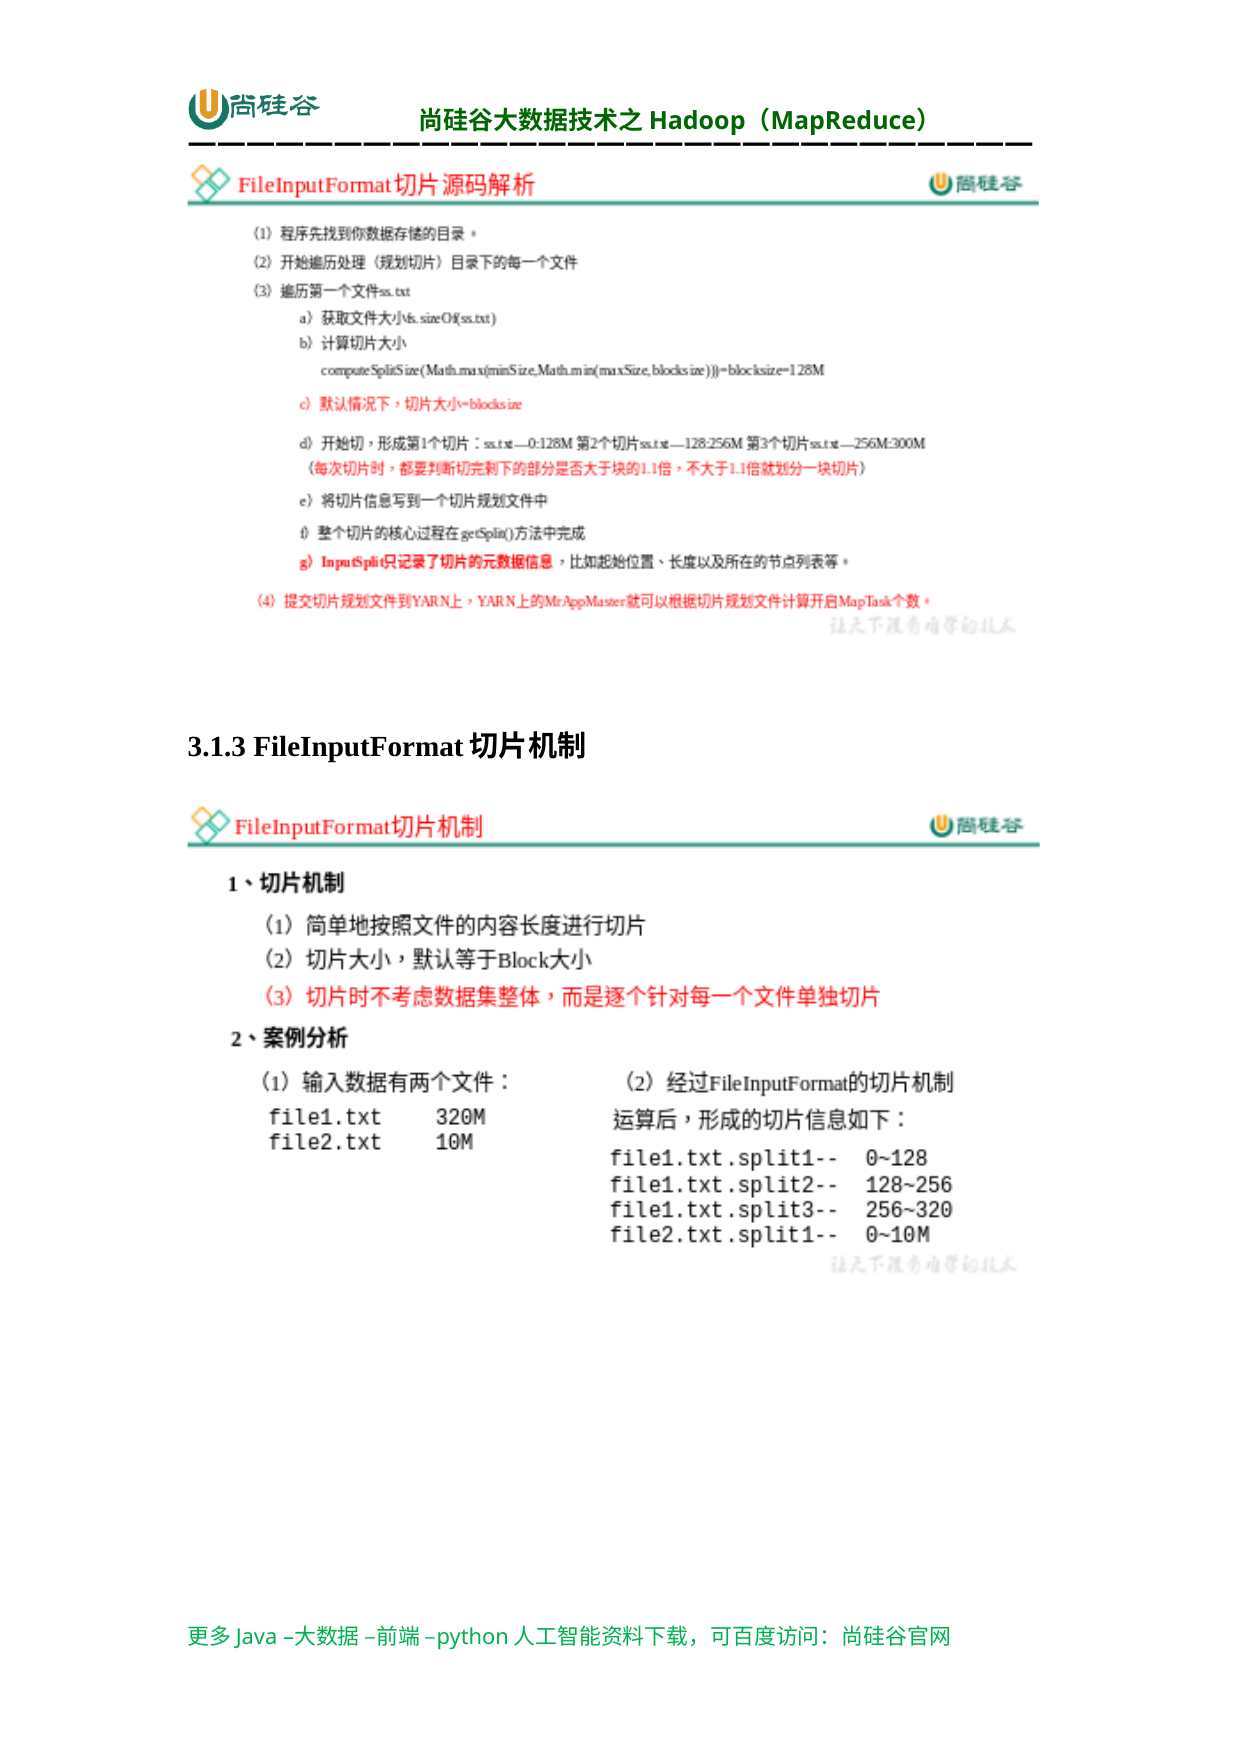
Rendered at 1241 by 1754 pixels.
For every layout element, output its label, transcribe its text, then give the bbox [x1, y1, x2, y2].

subtitle 3.1.3 FileInputFormat切片机制 [187, 711, 1053, 776]
